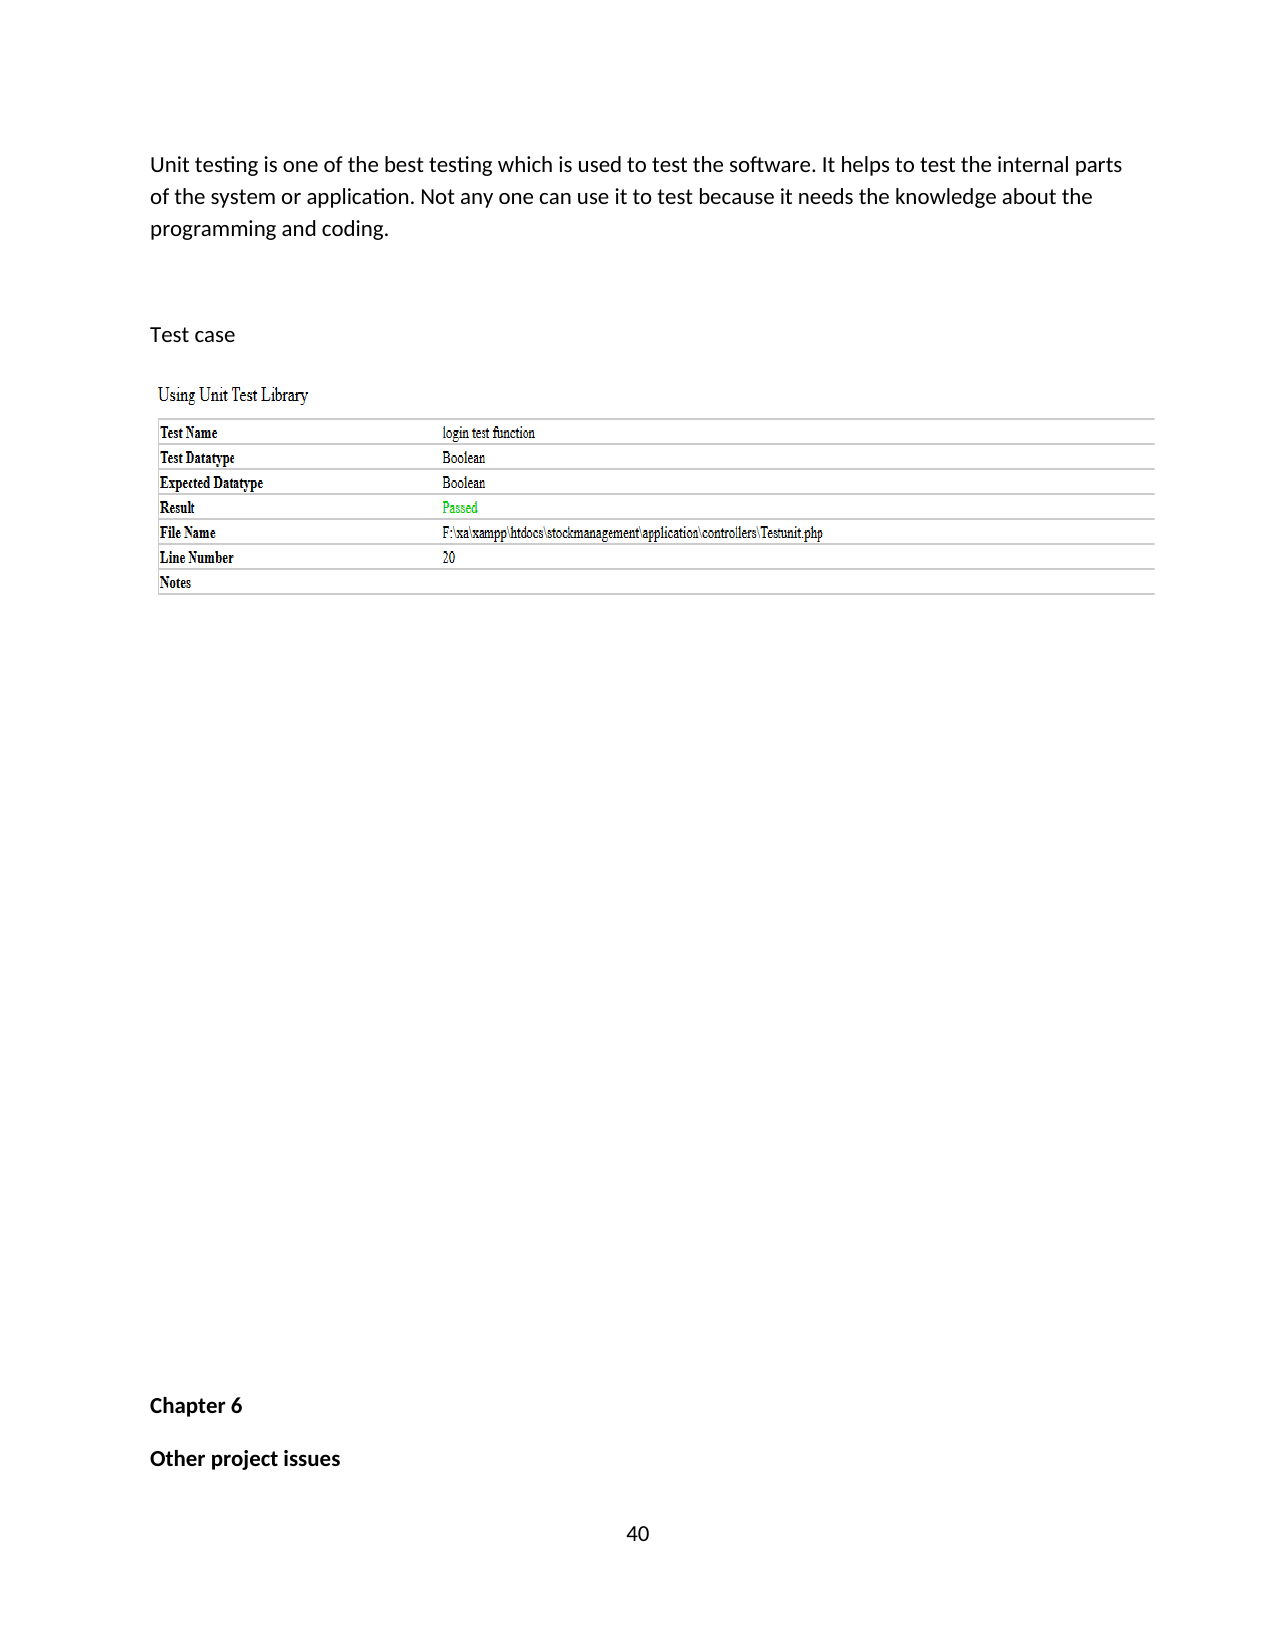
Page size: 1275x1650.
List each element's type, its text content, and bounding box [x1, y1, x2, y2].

text Other project issues [150, 1444, 1125, 1472]
text Test case [150, 320, 1125, 348]
picture [150, 373, 1155, 624]
text Chapter 6 [150, 1391, 1125, 1419]
text Unit testing is one of the best testing which is used to test the software. It helps to test the internal parts of the system or application. Not any one can use it to test because it needs the knowledge about the programming and coding. [150, 150, 1125, 242]
